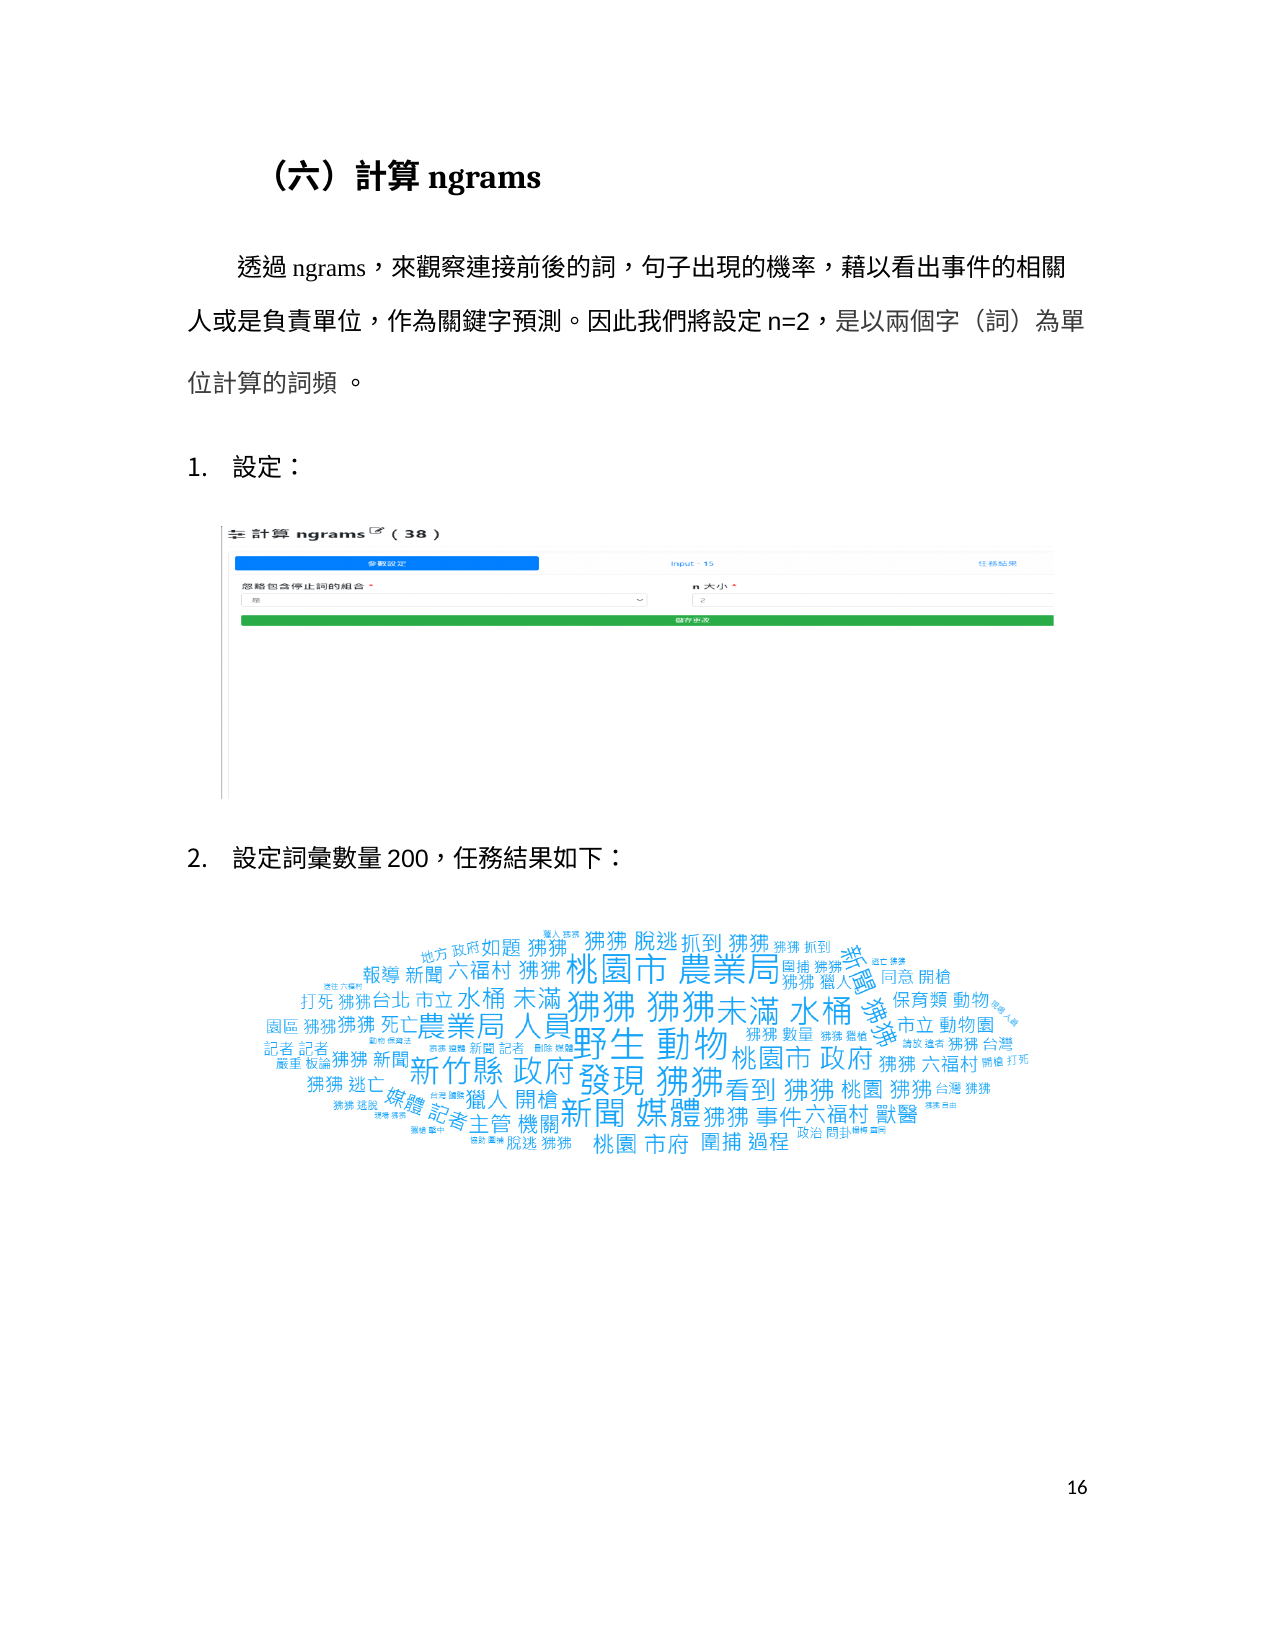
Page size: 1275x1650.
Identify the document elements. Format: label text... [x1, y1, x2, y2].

text 透過ngrams，來觀察連接前後的詞，句子出現的機率，藉以看出事件的相關人或是負責單位，作為關鍵字預測。因此我們將設定n=2，是以兩個字（詞）為單位計算的詞頻 。 [187, 247, 1087, 401]
picture [241, 918, 1055, 1166]
list 設定： [187, 447, 1087, 484]
subtitle （六）計算ngrams [187, 150, 1087, 198]
list 設定詞彙數量200，任務結果如下： [187, 839, 1087, 875]
picture [221, 526, 1054, 799]
